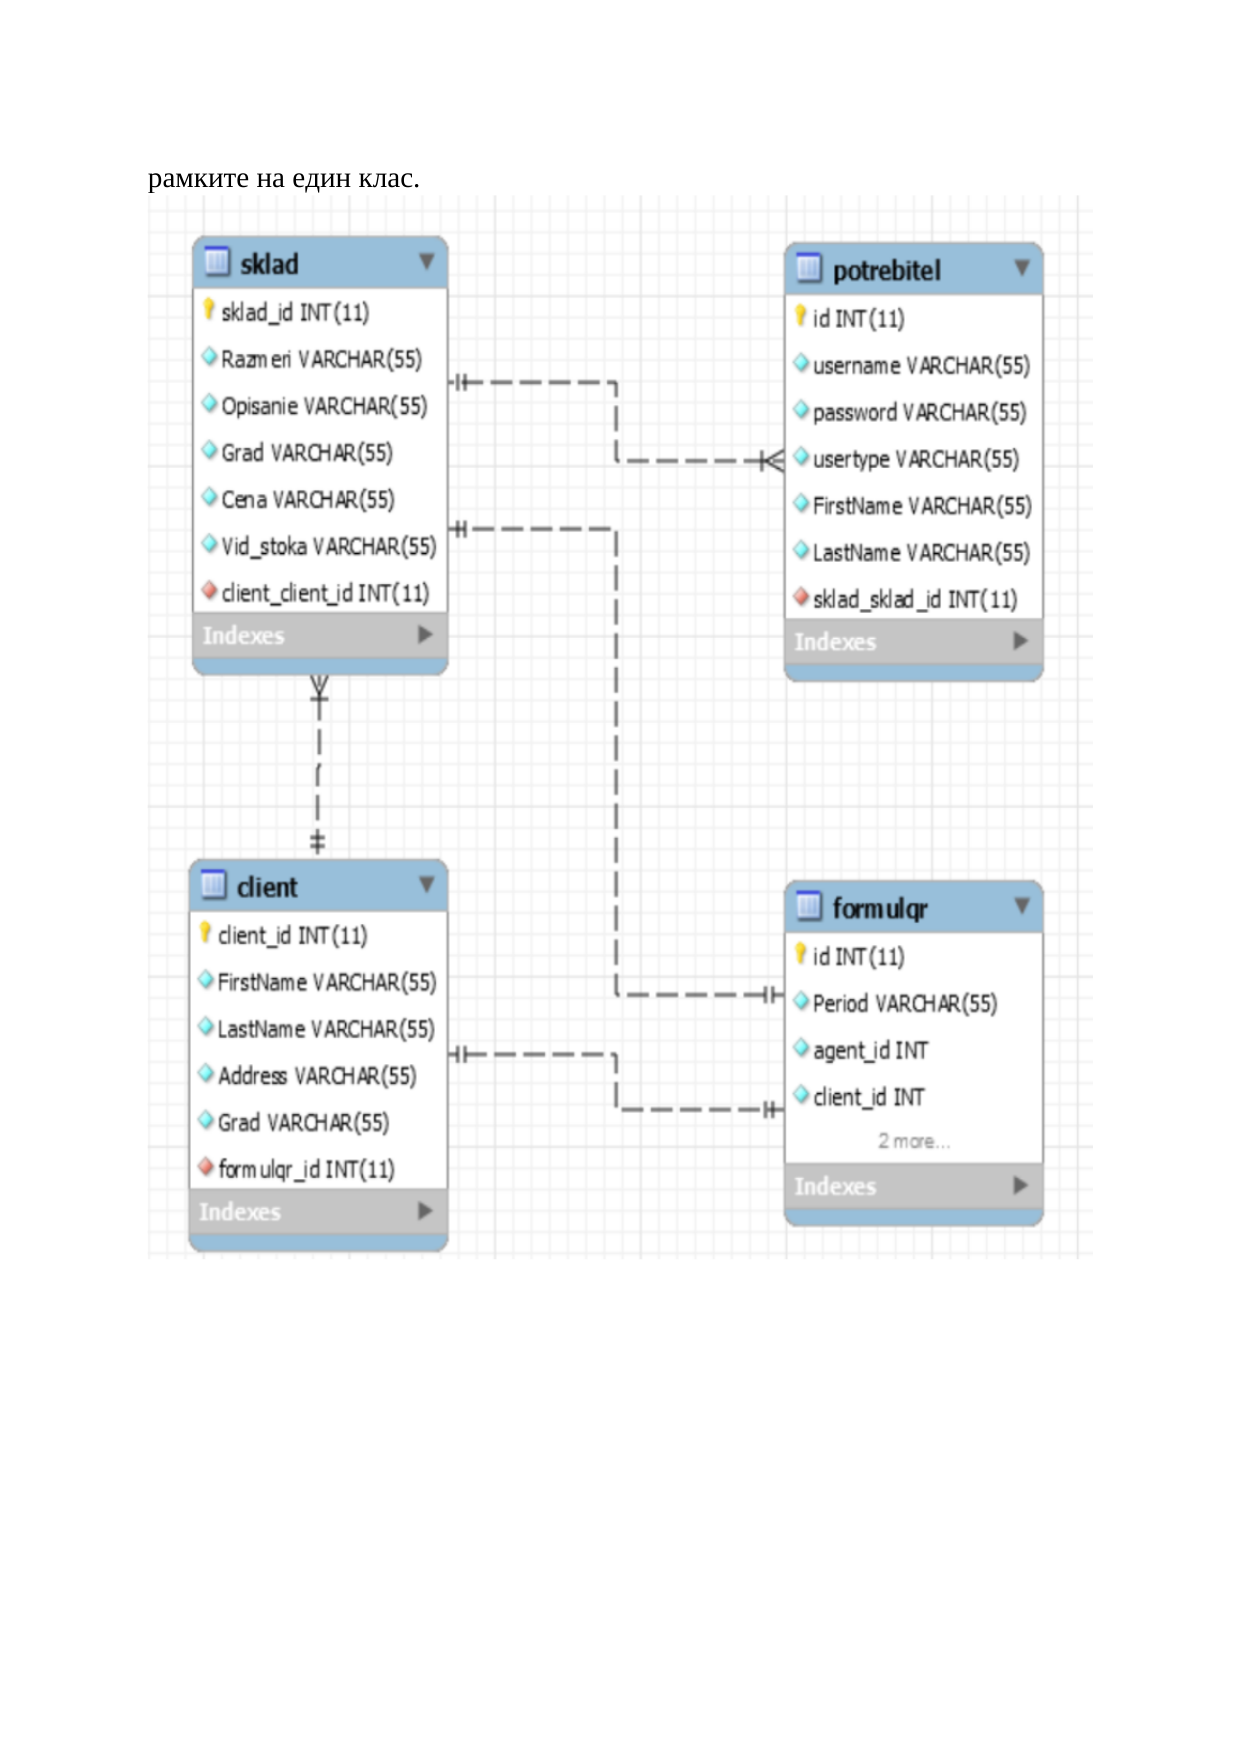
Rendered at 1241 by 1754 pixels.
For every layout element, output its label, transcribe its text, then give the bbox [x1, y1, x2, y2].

picture [147, 193, 1093, 1278]
